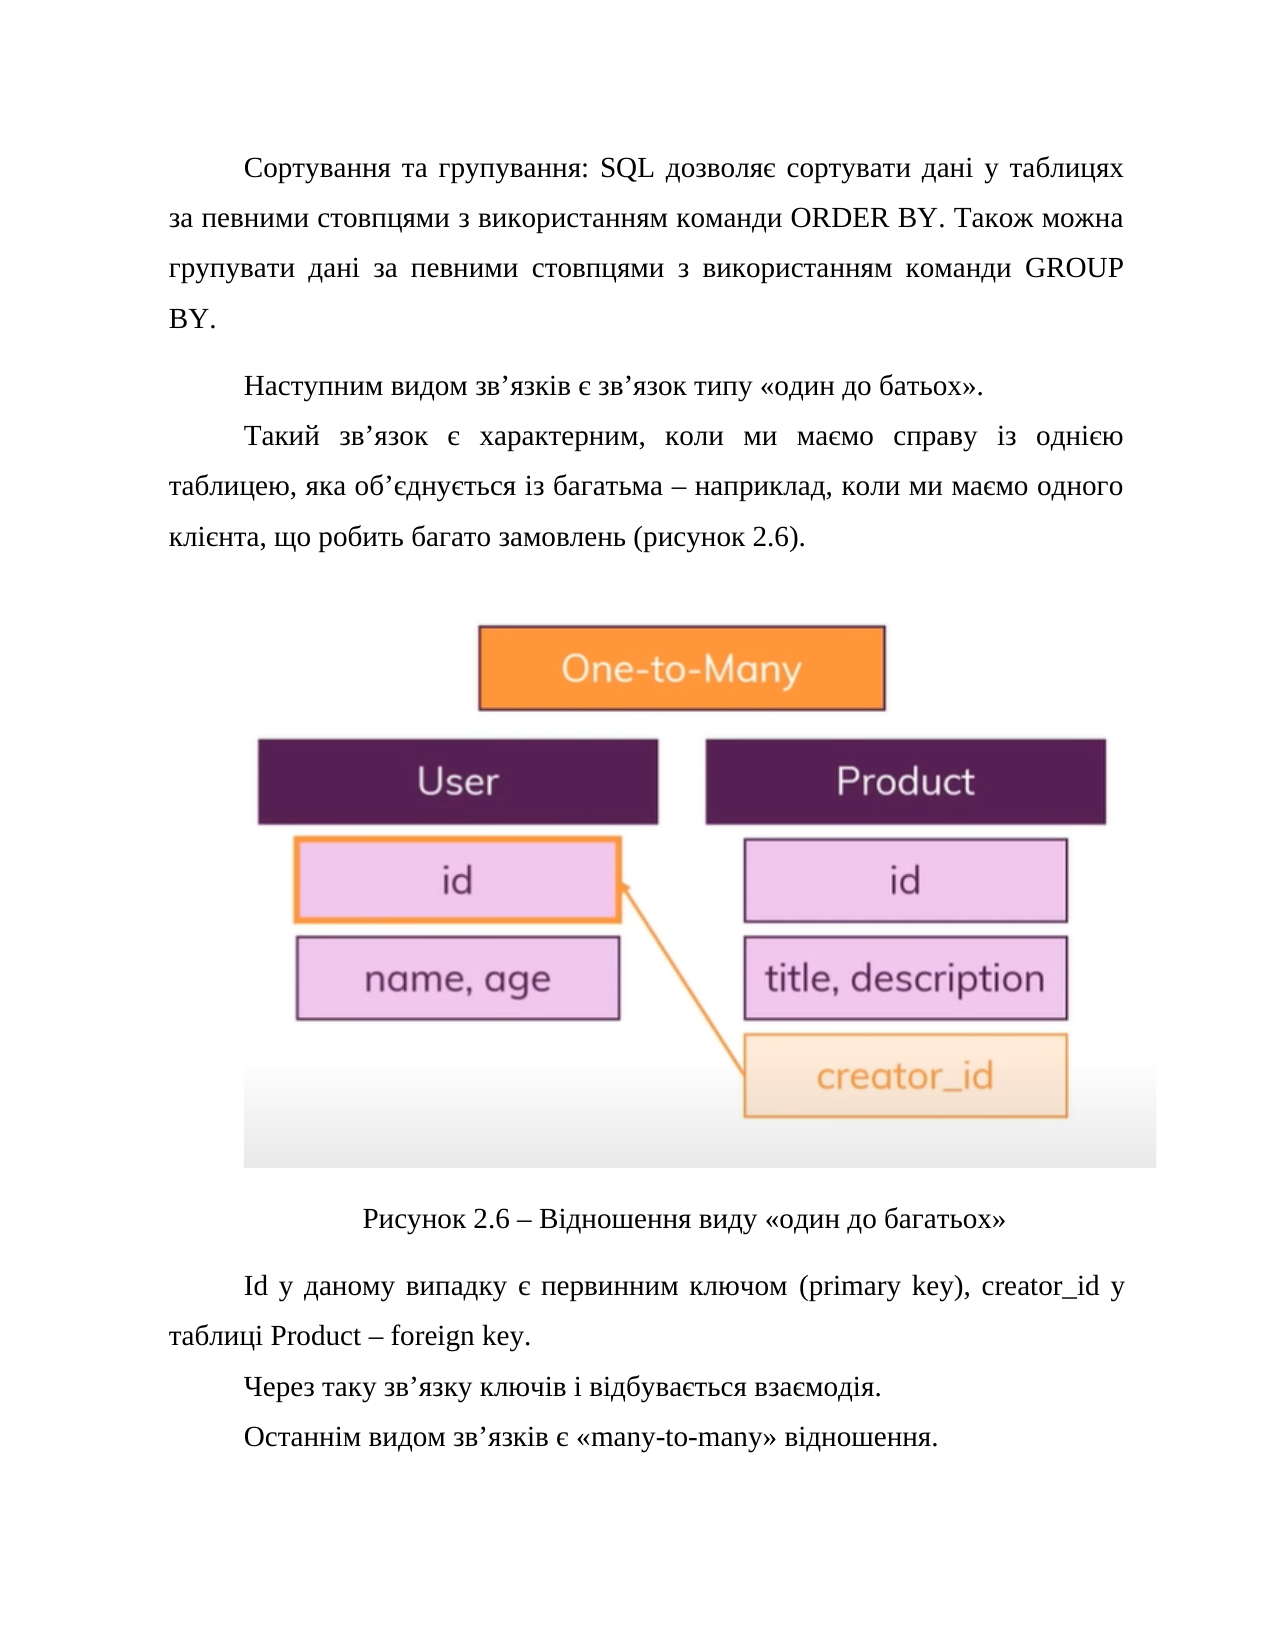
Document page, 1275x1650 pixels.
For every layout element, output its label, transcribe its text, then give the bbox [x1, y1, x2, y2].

text Такий зв’язок є характерним, коли ми маємо справу із однією таблицею, яка об’єднується із багатьма – наприклад, коли ми маємо одного клієнта, що робить багато замовлень (рисунок 2.6). [169, 418, 1125, 552]
text Сортування та групування: SQL дозволяє сортувати дані у таблицях за певними стовпцями з використанням команди ORDER BY. Також можна групувати дані за певними стовпцями з використанням команди GROUP BY. [169, 150, 1125, 334]
text Наступним видом зв’язків є зв’язок типу «один до батьох». [169, 368, 1125, 401]
text Останнім видом зв’язків є «many-to-many» відношення. [169, 1419, 1125, 1452]
text Id у даному випадку є первинним ключом (primary key), сreator_id у таблиці Product – foreign key. [169, 1268, 1125, 1352]
text Рисунок 2.6 – Відношення виду «один до багатьох» [169, 1201, 1125, 1234]
text Через таку зв’язку ключів і відбувається взаємодія. [169, 1369, 1125, 1402]
picture [243, 569, 1157, 1168]
